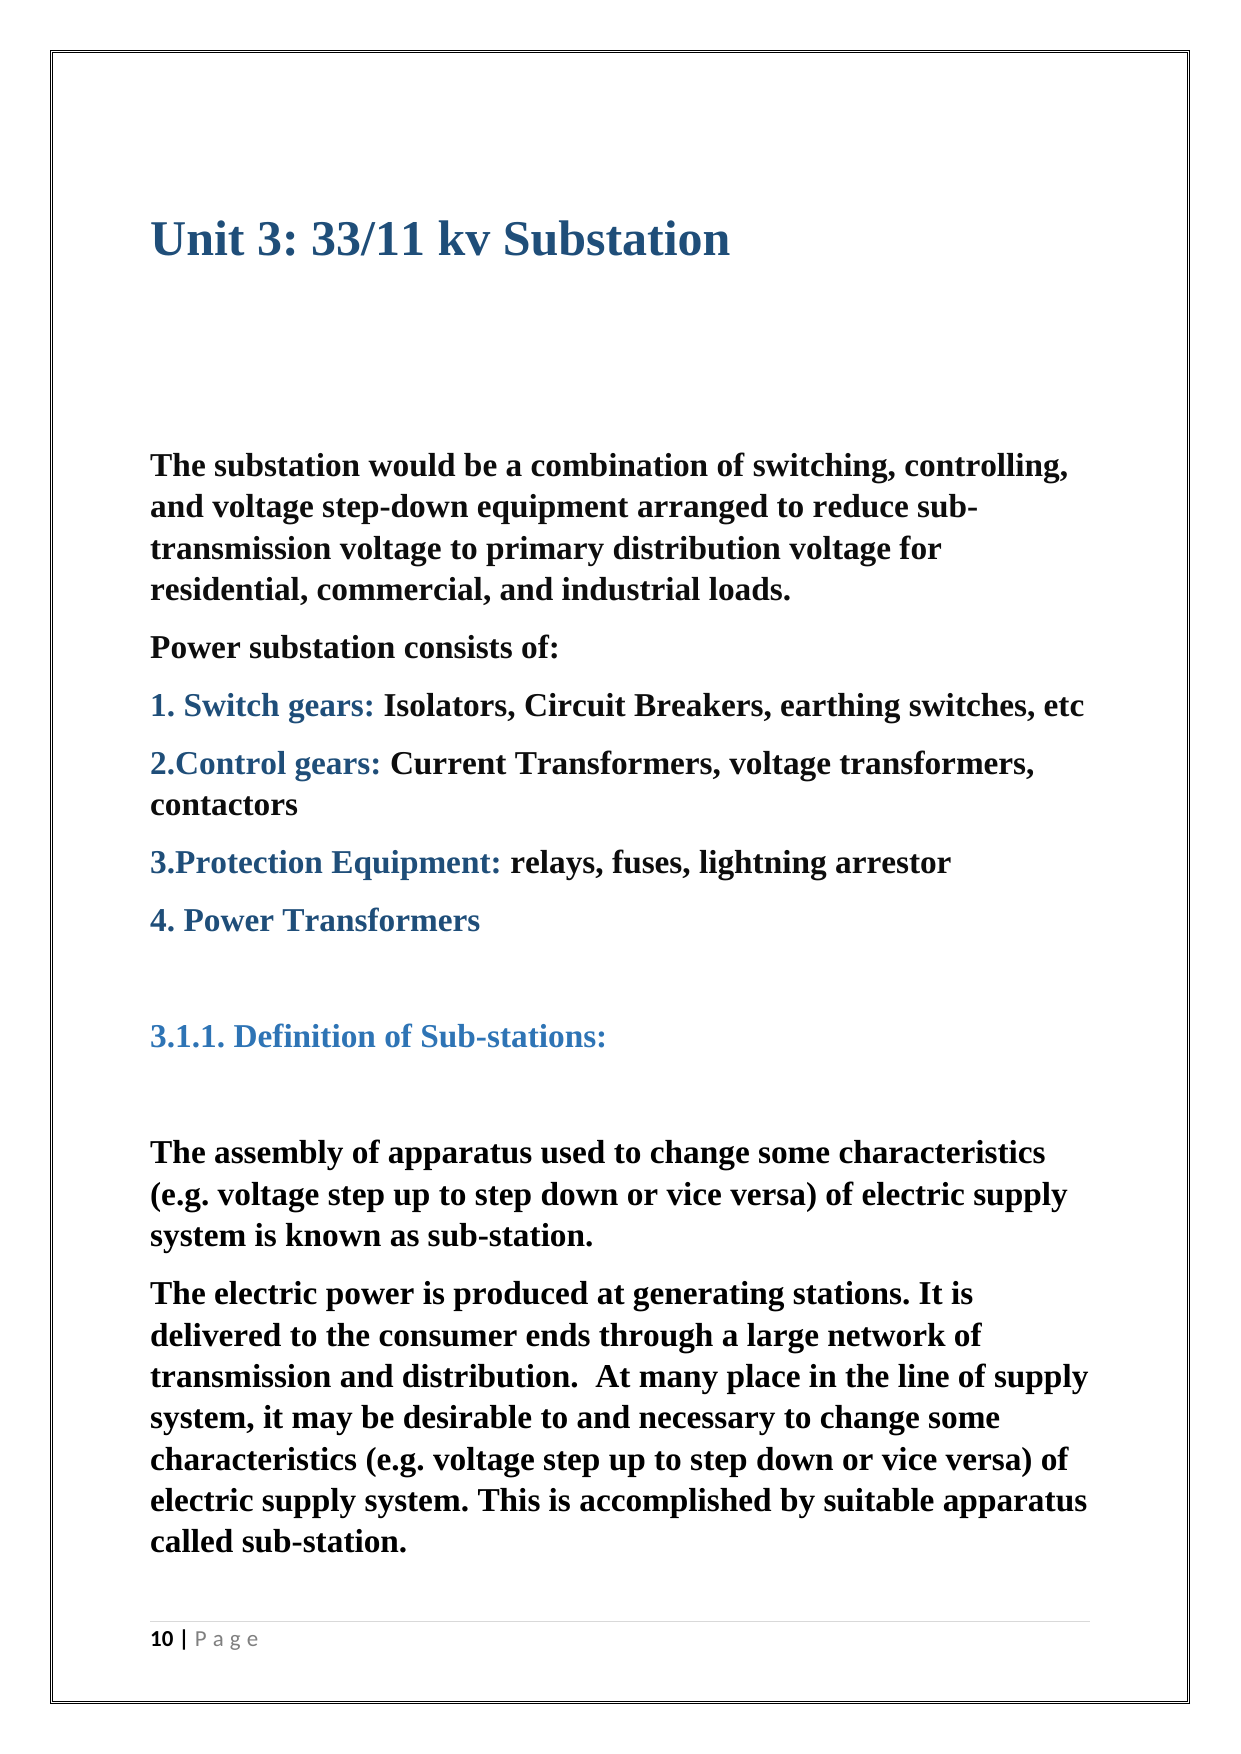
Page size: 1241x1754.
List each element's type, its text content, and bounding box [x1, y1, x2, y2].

text 4. Power Transformers [150, 901, 1090, 939]
text 1. Switch gears: Isolators, Circuit Breakers, earthing switches, etc [150, 685, 1090, 724]
text 3.1.1. Definition of Sub-stations: [150, 1017, 1090, 1055]
text 3.Protection Equipment: relays, fuses, lightning arrestor [150, 843, 1090, 881]
text The substation would be a combination of switching, controlling, and voltage step-down equipment arranged to reduce sub-transmission voltage to primary distribution voltage for residential, commercial, and industrial loads. [150, 445, 1090, 608]
text The assembly of apparatus used to change some characteristics (e.g. voltage step up to step down or vice versa) of electric supply system is known as sub-station. [150, 1133, 1090, 1254]
text The electric power is produced at generating stations. It is delivered to the consumer ends through a large network of transmission and distribution. At many place in the line of supply system, it may be desirable to and necessary to change some characteristics (e.g. voltage step up to step down or vice versa) of electric supply system. This is accomplished by suitable apparatus called sub-station. [150, 1273, 1090, 1560]
text 2.Control gears: Current Transformers, voltage transformers, contactors [150, 743, 1090, 823]
text Power substation consists of: [150, 627, 1090, 666]
text Unit 3: 33/11 kv Substation [150, 209, 1090, 266]
